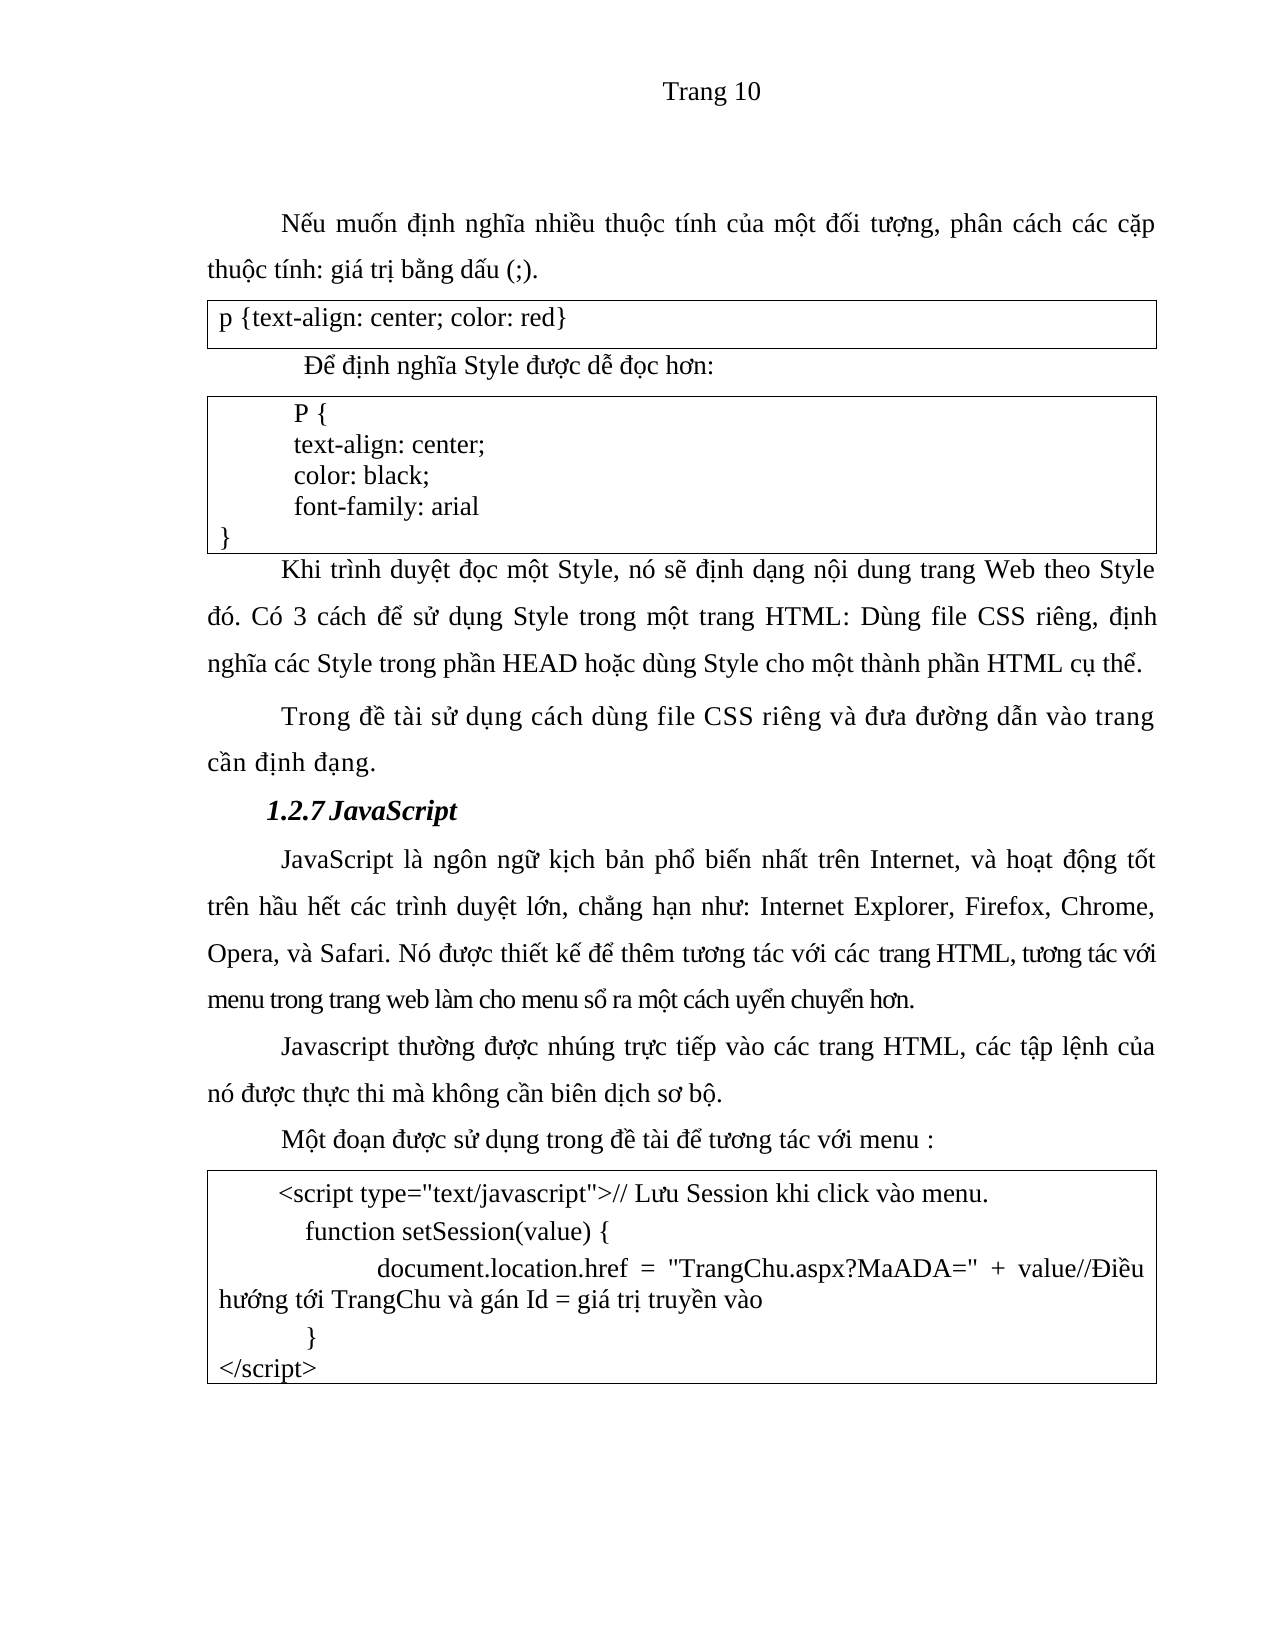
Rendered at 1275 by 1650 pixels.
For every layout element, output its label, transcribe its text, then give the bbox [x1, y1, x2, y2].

text Trong đề tài sử dụng cách dùng file CSS riêng và đưa đường dẫn vào trang cần định đạng. [207, 700, 1157, 778]
table_header <script type="text/javascript">// Lưu Session khi click vào menu. function setSession(value) { document.location.href = "TrangChu.aspx?MaADA=" + value//Điều hướng tới TrangChu và gán Id = giá trị truyền vào } </script> [208, 1171, 1156, 1383]
text JavaScript [266, 793, 1157, 827]
list Nếu muốn định nghĩa nhiều thuộc tính của một đối tượng, phân cách các cặp thuộc tính: giá trị bằng dấu (;). [207, 207, 1157, 285]
list Javascript thường được nhúng trực tiếp vào các trang HTML, các tập lệnh của nó được thực thi mà không cần biên dịch sơ bộ. [207, 1030, 1157, 1108]
list Một đoạn được sử dụng trong đề tài để tương tác với menu : [207, 1123, 1157, 1154]
list Khi trình duyệt đọc một Style, nó sẽ định dạng nội dung trang Web theo Style đó. Có 3 cách để sử dụng Style trong một trang HTML: Dùng file CSS riêng, định nghĩa các Style trong phần HEAD hoặc dùng Style cho một thành phần HTML cụ thể. [207, 554, 1157, 678]
table_header P { text-align: center; color: black; font-family: arial } [208, 397, 1156, 552]
list Để định nghĩa Style được dễ đọc hơn: [303, 349, 1157, 380]
list JavaScript là ngôn ngữ kịch bản phổ biến nhất trên Internet, và hoạt động tốt trên hầu hết các trình duyệt lớn, chẳng hạn như: Internet Explorer, Firefox, Chrome, Opera, và Safari. Nó được thiết kế để thêm tương tác với các trang HTML, tương tác với menu trong trang web làm cho menu sổ ra một cách uyển chuyển hơn. [207, 843, 1157, 1014]
table_header p {text-align: center; color: red} [208, 301, 1156, 348]
